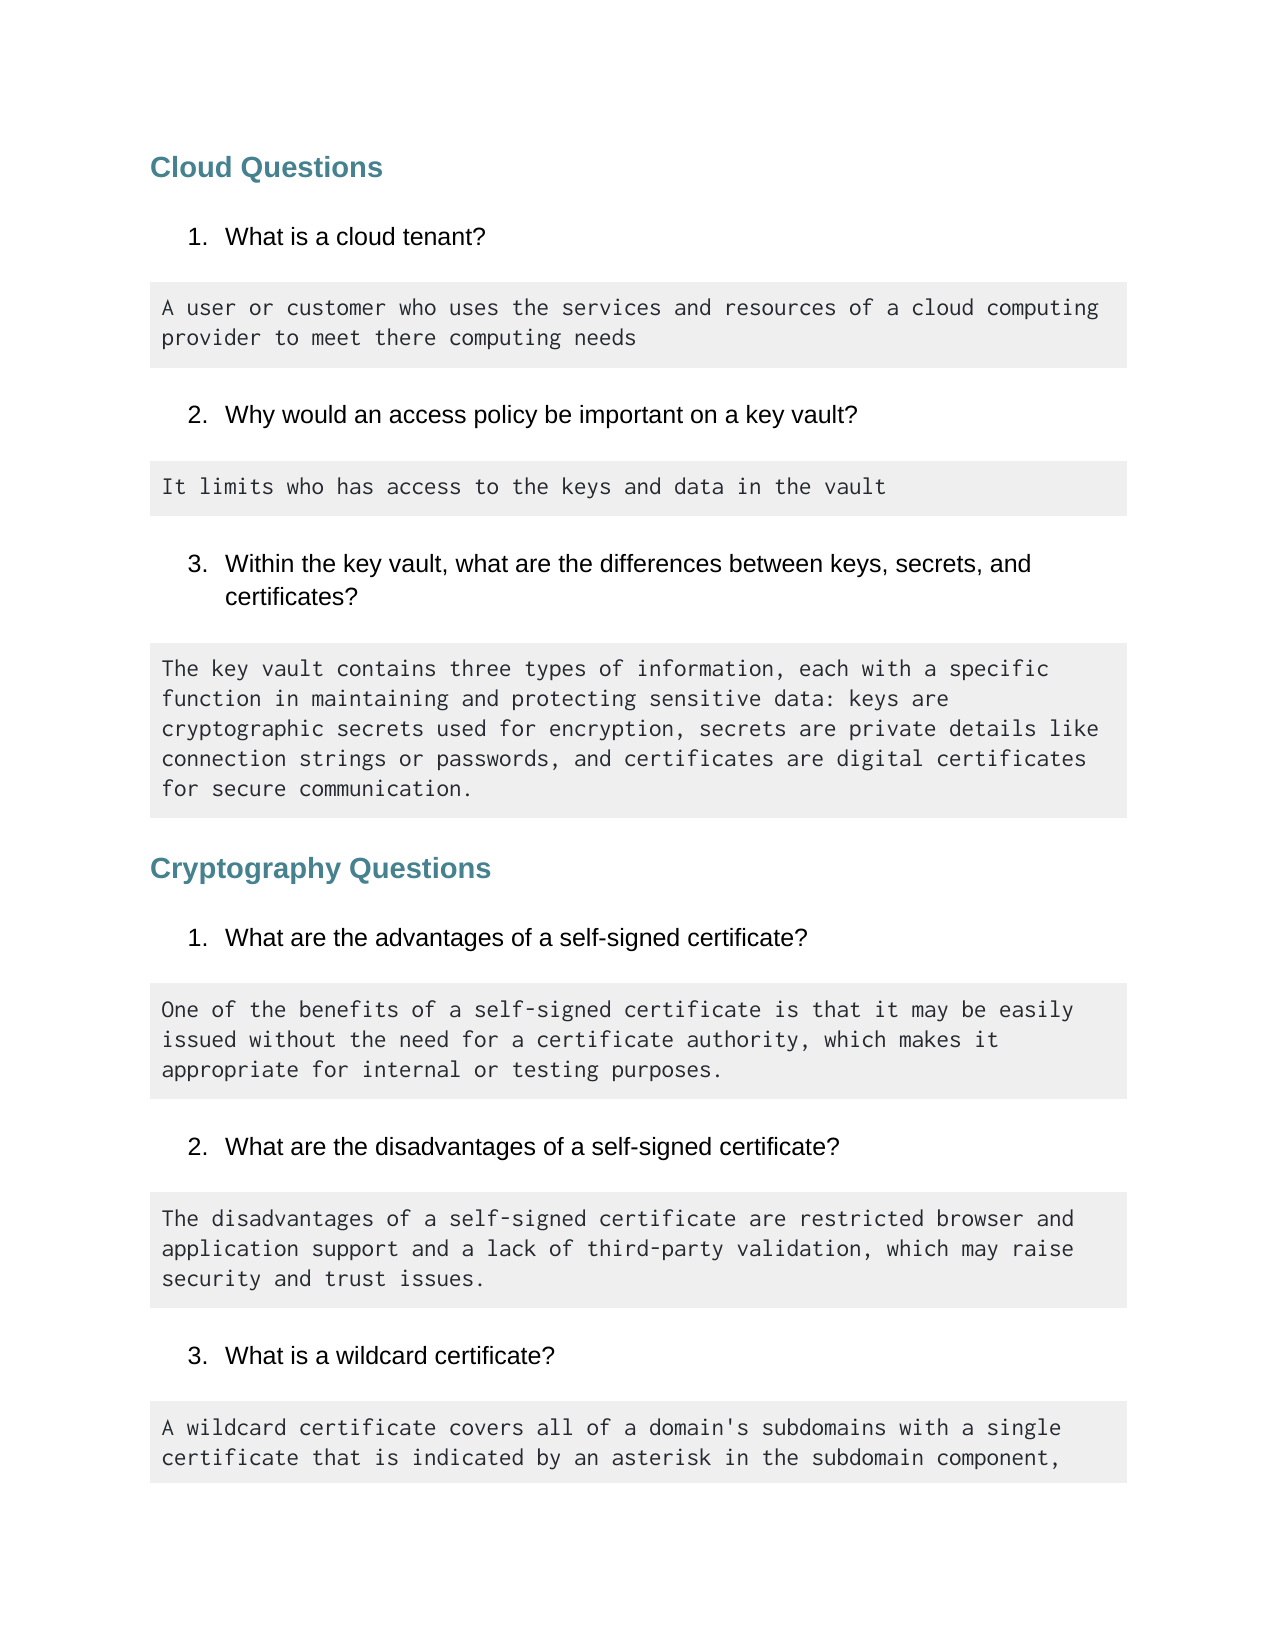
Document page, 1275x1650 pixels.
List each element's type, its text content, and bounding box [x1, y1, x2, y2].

list What are the advantages of a self-signed certificate? [187, 923, 1125, 952]
table_header A user or customer who uses the services and resources of a cloud computing provider to meet there computing needs [152, 284, 1125, 365]
subtitle Cloud Questions [150, 150, 1125, 183]
table_header It limits who has access to the keys and data in the vault [152, 463, 1125, 514]
list What is a cloud tenant? [187, 222, 1125, 250]
list Within the key vault, what are the differences between keys, secrets, and certificates? [187, 549, 1125, 611]
list Why would an access policy be important on a key vault? [187, 400, 1125, 429]
table_header The disadvantages of a self-signed certificate are restricted browser and application support and a lack of third-party validation, which may raise security and trust issues. [152, 1194, 1125, 1306]
table_header The key vault contains three types of information, each with a specific function in maintaining and protecting sensitive data: keys are cryptographic secrets used for encryption, secrets are private details like connection strings or passwords, and certificates are digital certificates for secure communication. [152, 645, 1125, 816]
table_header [152, 1403, 1125, 1480]
list What are the disadvantages of a self-signed certificate? [187, 1132, 1125, 1161]
subtitle Cryptography Questions [150, 851, 1125, 885]
table_header One of the benefits of a self-signed certificate is that it may be easily issued without the need for a certificate authority, which makes it appropriate for internal or testing purposes. [152, 985, 1125, 1097]
list What is a wildcard certificate? [187, 1341, 1125, 1369]
